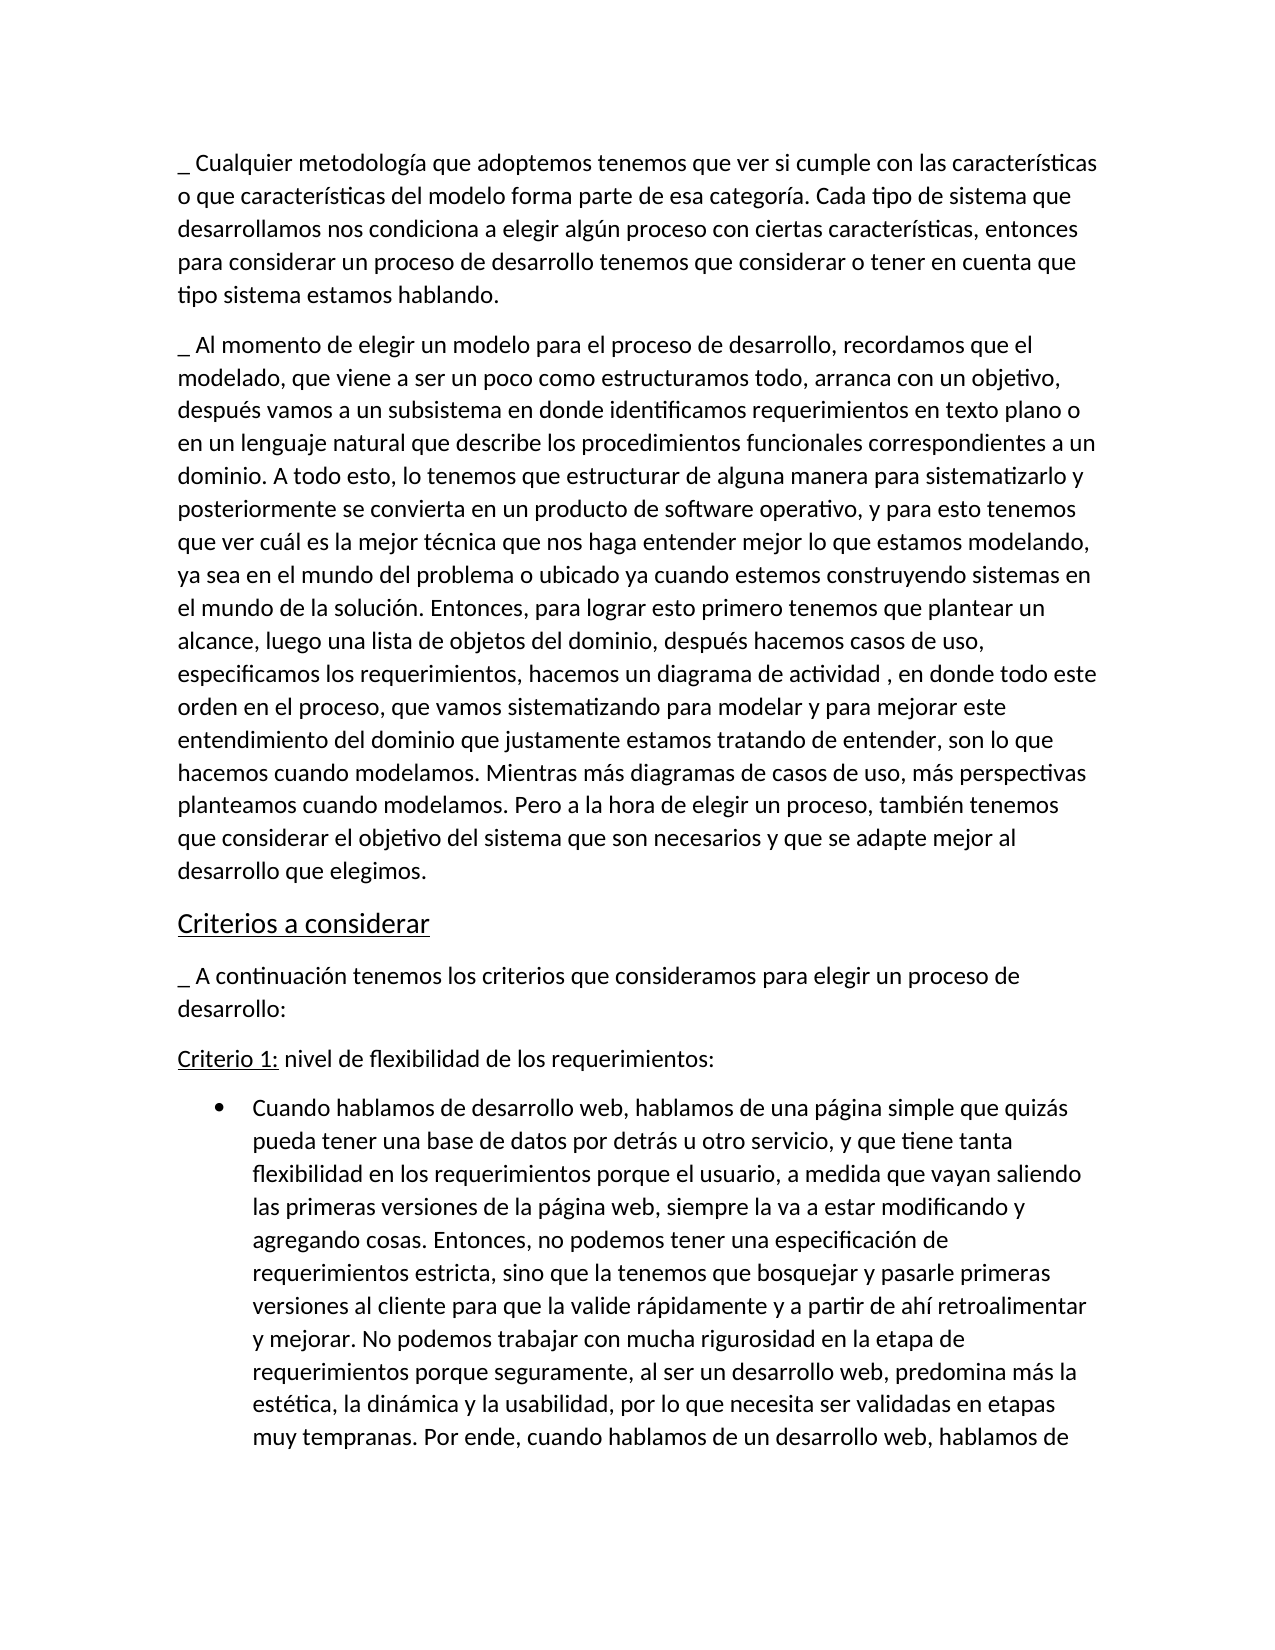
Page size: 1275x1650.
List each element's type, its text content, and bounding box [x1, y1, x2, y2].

text _ Cualquier metodología que adoptemos tenemos que ver si cumple con las características o que características del modelo forma parte de esa categoría. Cada tipo de sistema que desarrollamos nos condiciona a elegir algún proceso con ciertas características, entonces para considerar un proceso de desarrollo tenemos que considerar o tener en cuenta que tipo sistema estamos hablando. [177, 148, 1098, 310]
text Criterio 1: nivel de flexibilidad de los requerimientos: [177, 1043, 1098, 1073]
text Criterios a considerar [177, 905, 1098, 941]
text _ A continuación tenemos los criterios que consideramos para elegir un proceso de desarrollo: [177, 960, 1098, 1024]
text _ Al momento de elegir un modelo para el proceso de desarrollo, recordamos que el modelado, que viene a ser un poco como estructuramos todo, arranca con un objetivo, después vamos a un subsistema en donde identificamos requerimientos en texto plano o en un lenguaje natural que describe los procedimientos funcionales correspondientes a un dominio. A todo esto, lo tenemos que estructurar de alguna manera para sistematizarlo y posteriormente se convierta en un producto de software operativo, y para esto tenemos que ver cuál es la mejor técnica que nos haga entender mejor lo que estamos modelando, ya sea en el mundo del problema o ubicado ya cuando estemos construyendo sistemas en el mundo de la solución. Entonces, para lograr esto primero tenemos que plantear un alcance, luego una lista de objetos del dominio, después hacemos casos de uso, especificamos los requerimientos, hacemos un diagrama de actividad , en donde todo este orden en el proceso, que vamos sistematizando para modelar y para mejorar este entendimiento del dominio que justamente estamos tratando de entender, son lo que hacemos cuando modelamos. Mientras más diagramas de casos de uso, más perspectivas planteamos cuando modelamos. Pero a la hora de elegir un proceso, también tenemos que considerar el objetivo del sistema que son necesarios y que se adapte mejor al desarrollo que elegimos. [177, 329, 1098, 886]
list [215, 1092, 1098, 1452]
